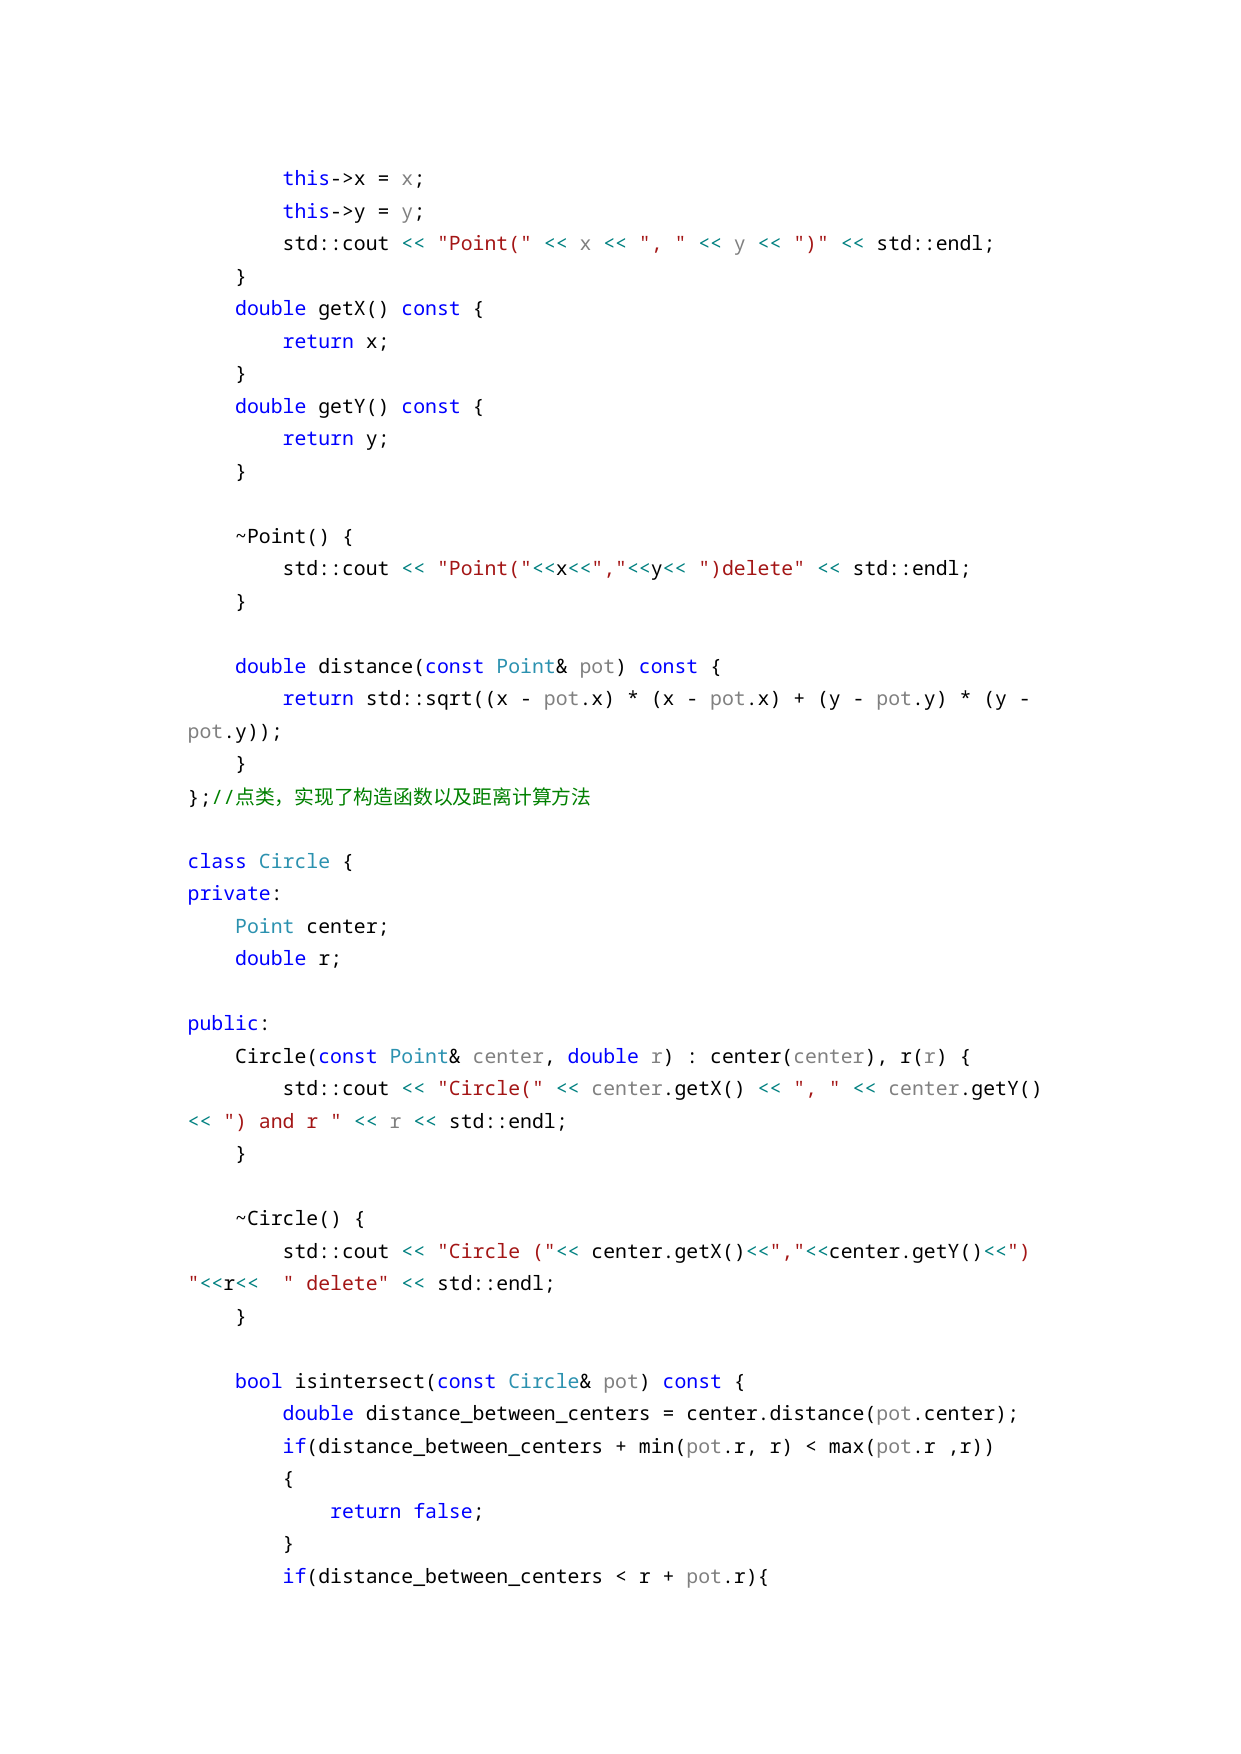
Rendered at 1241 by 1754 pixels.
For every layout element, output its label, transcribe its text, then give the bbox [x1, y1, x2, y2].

text } [187, 259, 1053, 292]
text this->y = y; [187, 194, 1053, 227]
text std::cout << "Circle ("<< center.getX()<<","<<center.getY()<<") "<<r<< " delete" << std::endl; [187, 1234, 1053, 1299]
text ~Circle() { [187, 1202, 1053, 1234]
text { [187, 1462, 1053, 1494]
text } [187, 747, 1053, 779]
text Point center; [187, 909, 1053, 942]
text if(distance_between_centers < r + pot.r){ [187, 1559, 1053, 1592]
text return false; [187, 1494, 1053, 1527]
text std::cout << "Point("<<x<<","<<y<< ")delete" << std::endl; [187, 552, 1053, 584]
text return y; [187, 422, 1053, 454]
text class Circle { [187, 844, 1053, 877]
text } [187, 1299, 1053, 1332]
text public: [187, 1007, 1053, 1039]
text private: [187, 877, 1053, 909]
text } [187, 1527, 1053, 1559]
text double r; [187, 942, 1053, 974]
text std::cout << "Circle(" << center.getX() << ", " << center.getY() << ") and r " << r << std::endl; [187, 1072, 1053, 1137]
text } [187, 357, 1053, 389]
text return x; [187, 324, 1053, 357]
text };//点类，实现了构造函数以及距离计算方法 [187, 779, 1053, 812]
text double getY() const { [187, 389, 1053, 422]
text double getX() const { [187, 292, 1053, 324]
text this->x = x; [187, 162, 1053, 194]
text if(distance_between_centers + min(pot.r, r) < max(pot.r ,r)) [187, 1429, 1053, 1462]
text Circle(const Point& center, double r) : center(center), r(r) { [187, 1039, 1053, 1072]
text } [187, 454, 1053, 487]
text return std::sqrt((x - pot.x) * (x - pot.x) + (y - pot.y) * (y - pot.y)); [187, 682, 1053, 747]
text } [187, 584, 1053, 617]
text double distance_between_centers = center.distance(pot.center); [187, 1397, 1053, 1429]
text double distance(const Point& pot) const { [187, 649, 1053, 682]
text std::cout << "Point(" << x << ", " << y << ")" << std::endl; [187, 227, 1053, 259]
text } [187, 1137, 1053, 1169]
text ~Point() { [187, 519, 1053, 552]
text bool isintersect(const Circle& pot) const { [187, 1364, 1053, 1397]
